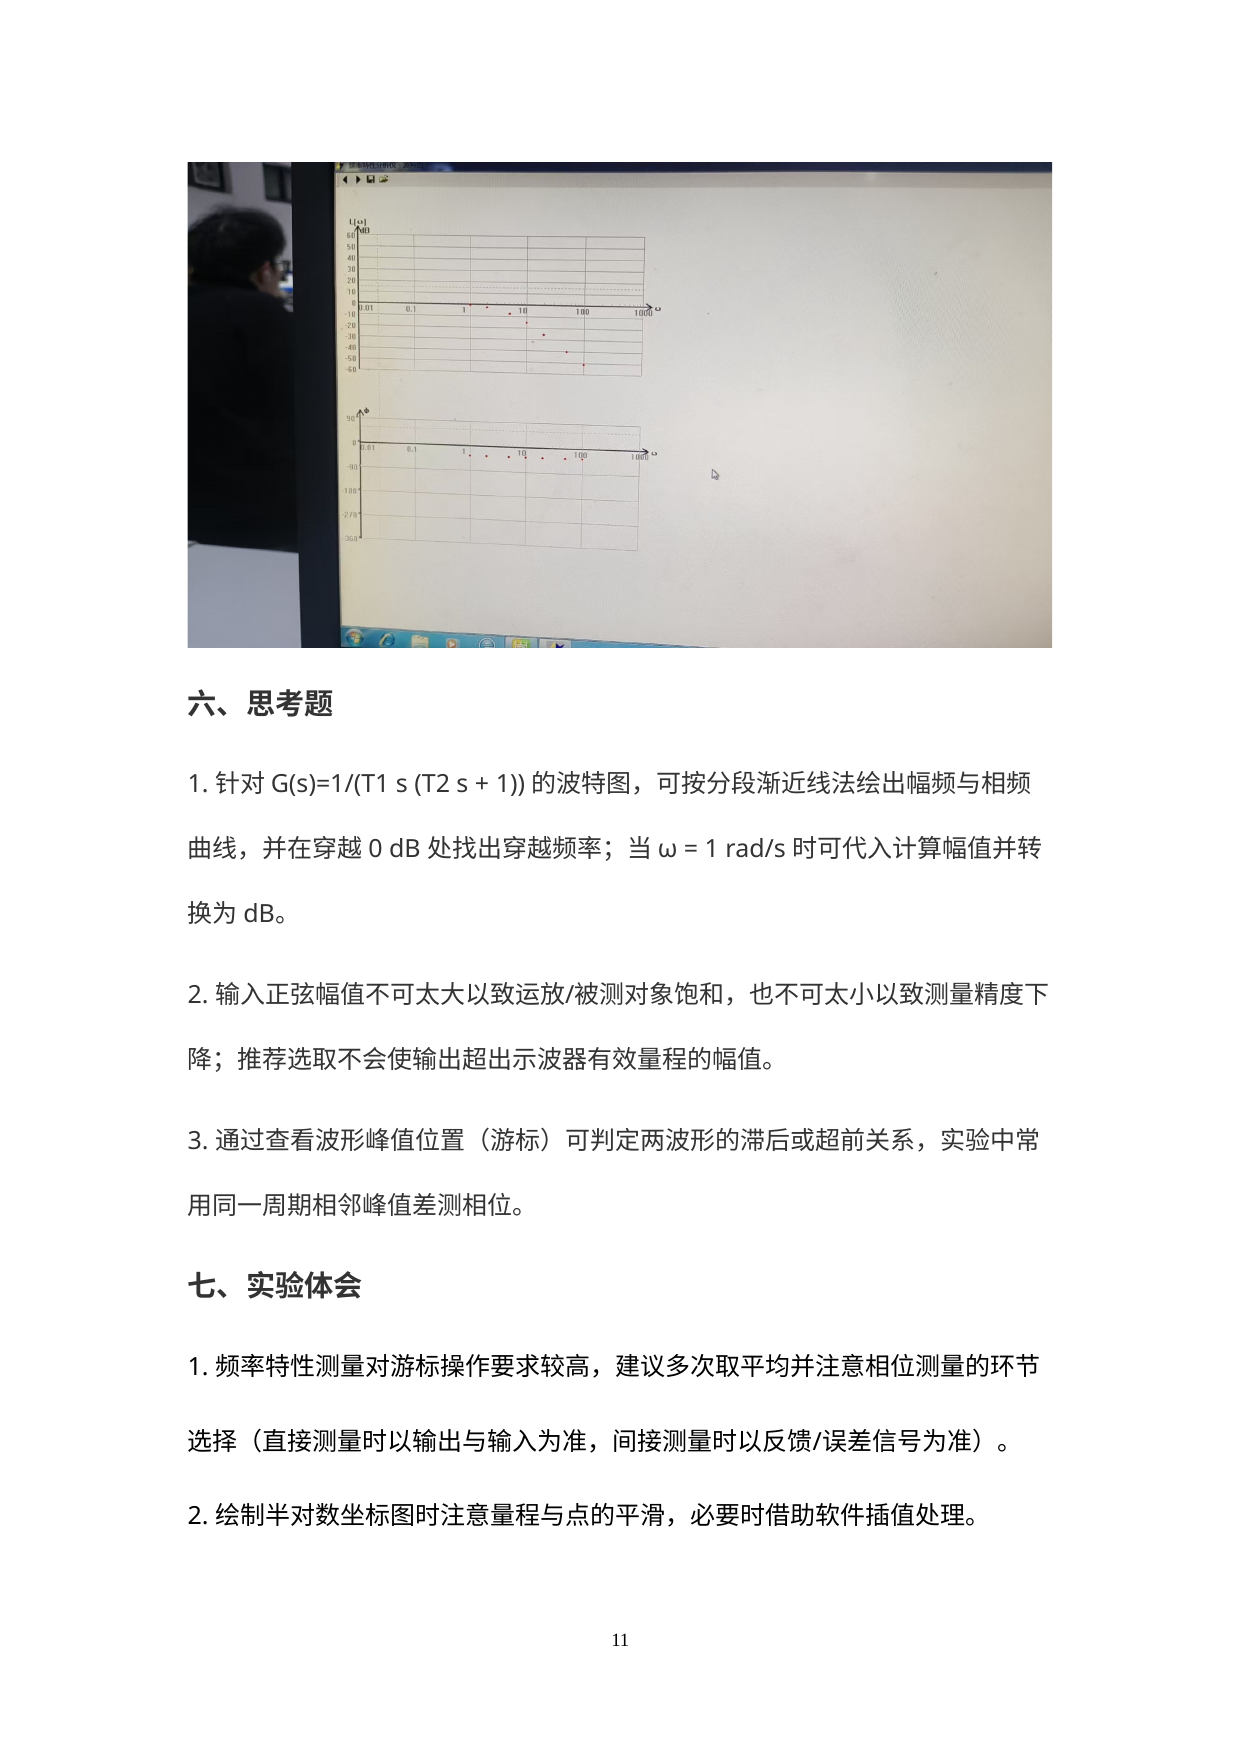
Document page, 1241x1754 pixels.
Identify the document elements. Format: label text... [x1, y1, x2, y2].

text 1. 频率特性测量对游标操作要求较高，建议多次取平均并注意相位测量的环节选择（直接测量时以输出与输入为准，间接测量时以反馈/误差信号为准）。 2. 绘制半对数坐标图时注意量程与点的平滑，必要时借助软件插值处理。 [187, 1332, 1053, 1546]
picture [187, 162, 1053, 648]
list 思考题 [187, 669, 1053, 734]
text 3. 通过查看波形峰值位置（游标）可判定两波形的滞后或超前关系，实验中常用同一周期相邻峰值差测相位。 [187, 1106, 1053, 1236]
text 1. 针对 G(s)=1/(T1 s (T2 s + 1)) 的波特图，可按分段渐近线法绘出幅频与相频曲线，并在穿越 0 dB 处找出穿越频率；当 ω = 1 rad/s 时可代入计算幅值并转换为 dB。 [187, 749, 1053, 944]
text 2. 输入正弦幅值不可太大以致运放/被测对象饱和，也不可太小以致测量精度下降；推荐选取不会使输出超出示波器有效量程的幅值。 [187, 960, 1053, 1090]
list 实验体会 [187, 1251, 1053, 1316]
